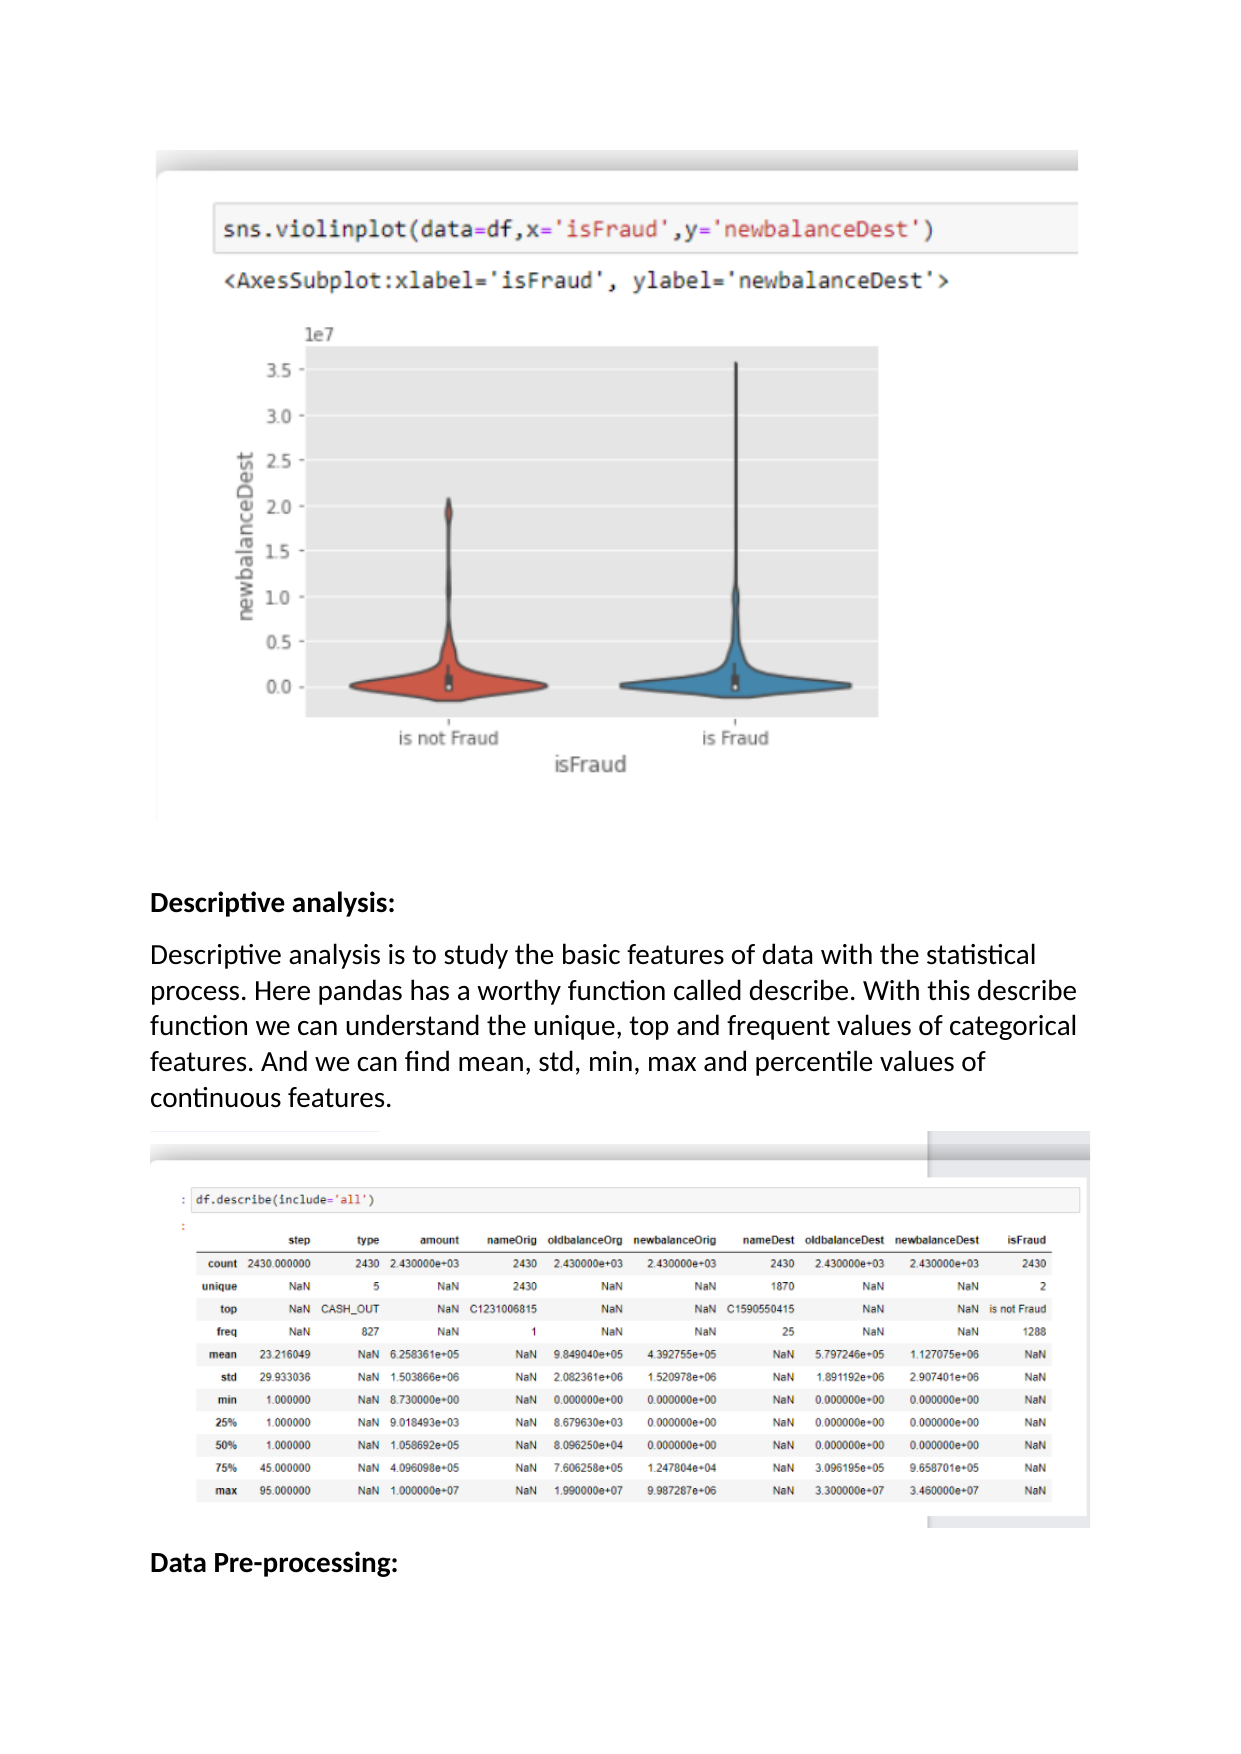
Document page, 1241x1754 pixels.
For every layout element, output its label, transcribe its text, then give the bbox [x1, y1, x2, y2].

text Descriptive analysis is to study the basic features of data with the statistical process. Here pandas has a worthy function called describe. With this describe function we can understand the unique, top and frequent values of categorical features. And we can find mean, std, min, max and percentile values of continuous features. [150, 936, 1090, 1114]
text Data Pre-processing: [150, 1544, 1090, 1579]
picture [150, 1131, 1091, 1528]
picture [150, 150, 1079, 821]
text Descriptive analysis: [150, 884, 1090, 920]
